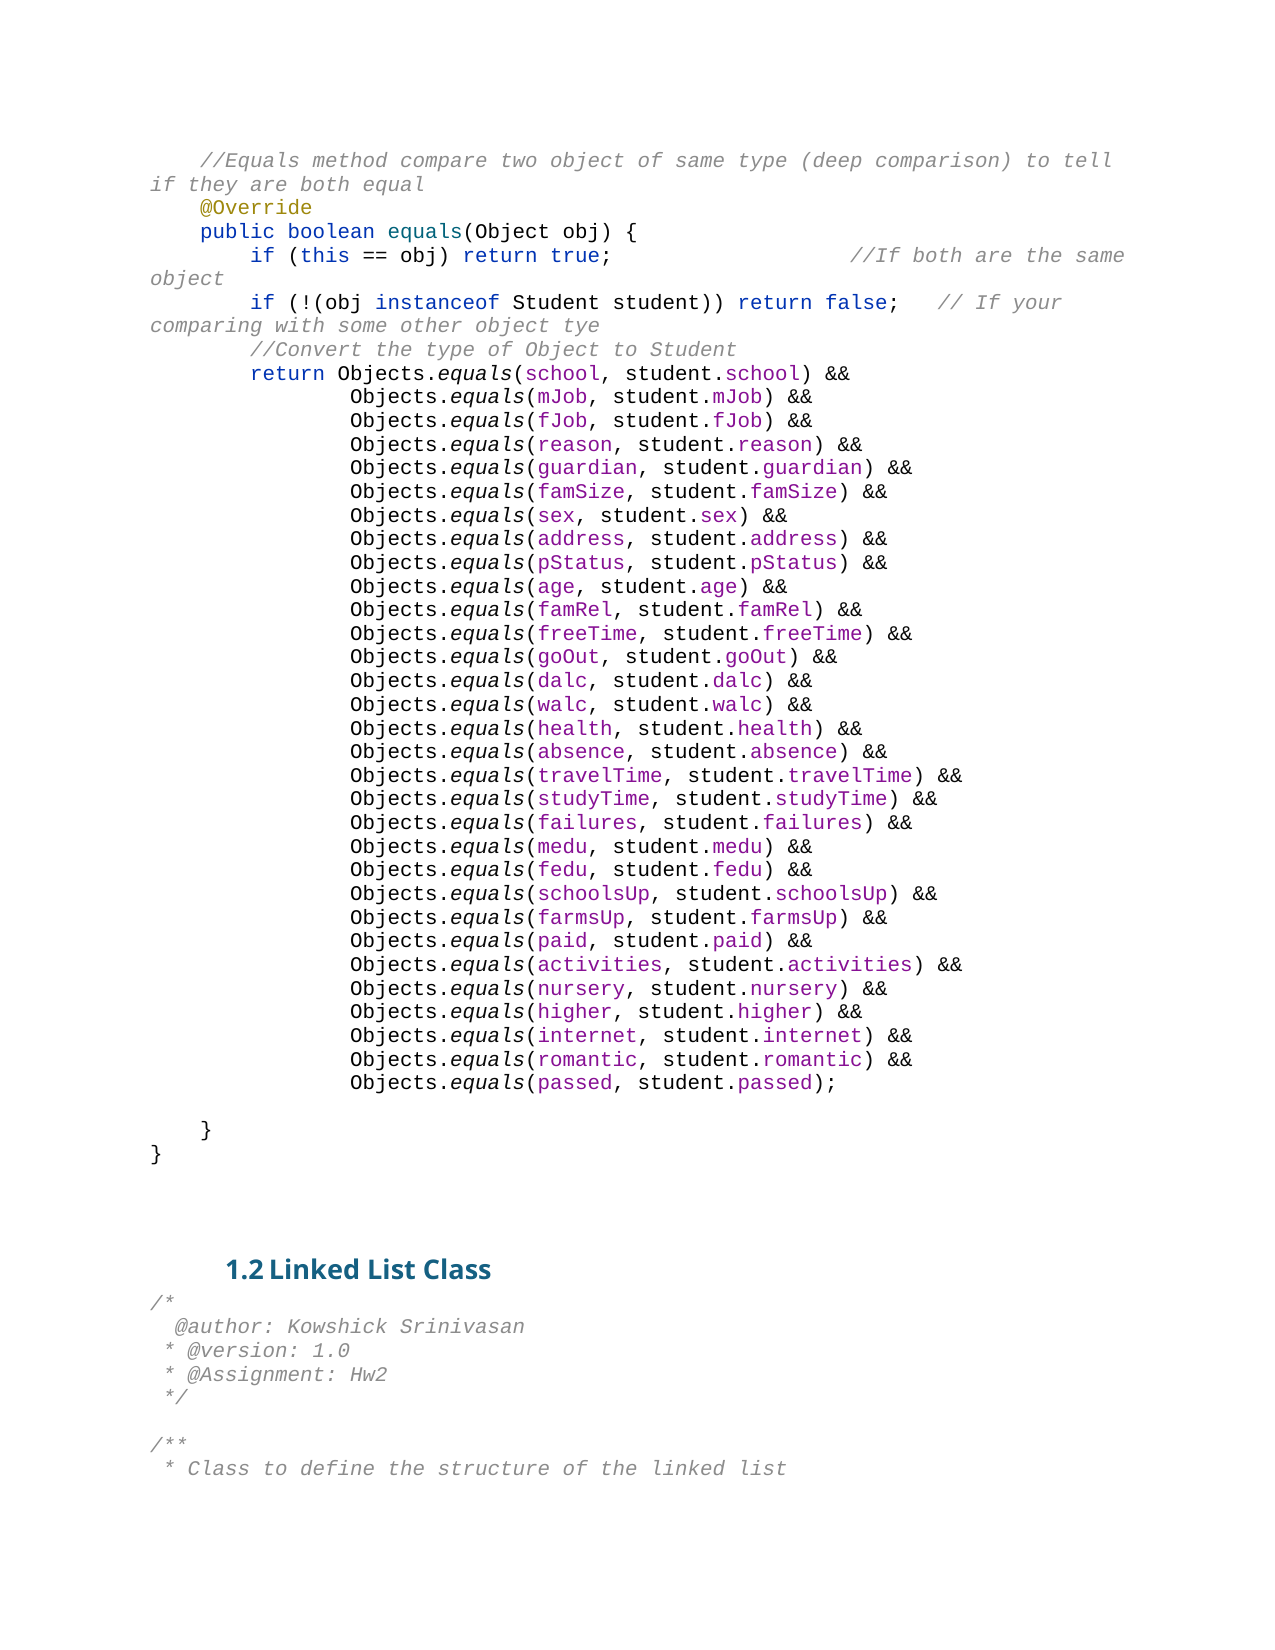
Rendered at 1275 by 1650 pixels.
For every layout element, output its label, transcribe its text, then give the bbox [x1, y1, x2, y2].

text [150, 150, 1125, 1167]
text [150, 1293, 1125, 1482]
subtitle Linked List Class [225, 1250, 1125, 1287]
